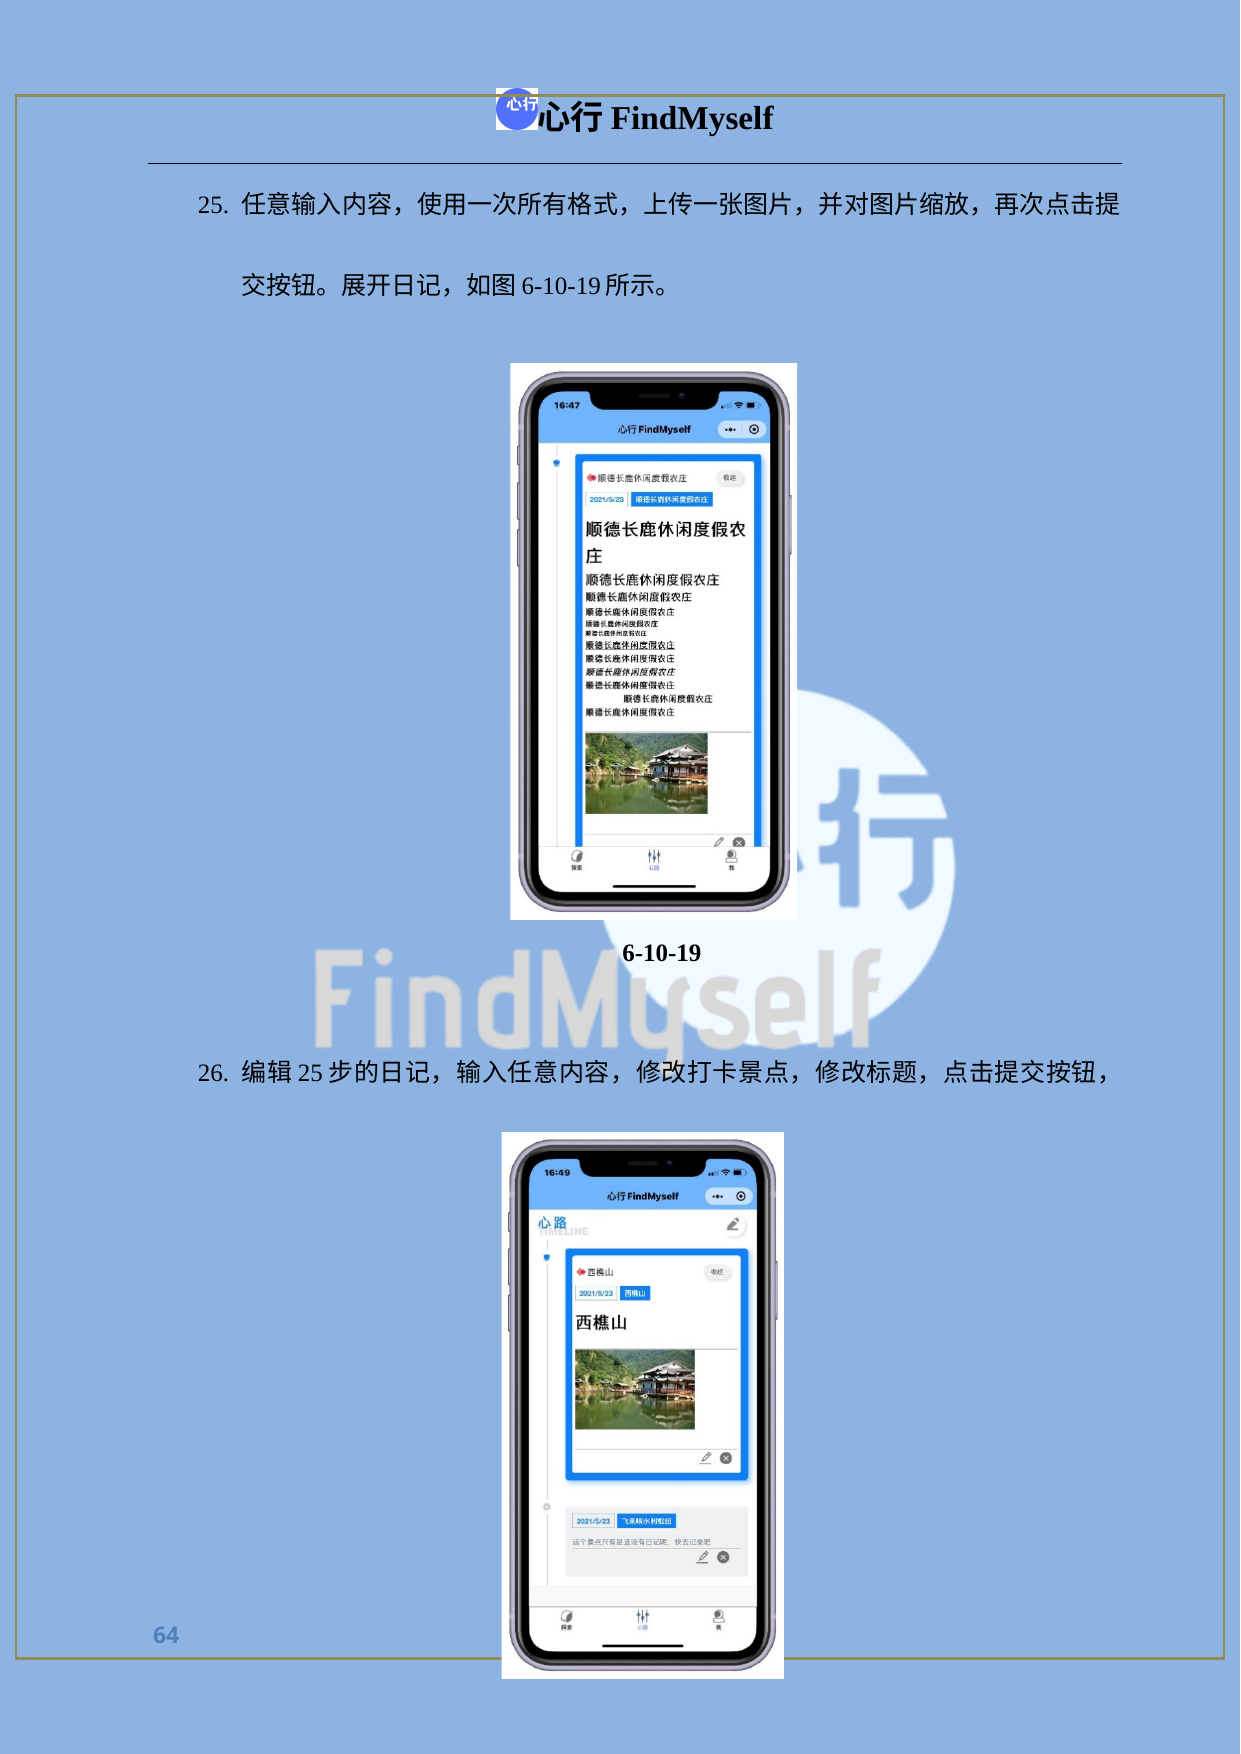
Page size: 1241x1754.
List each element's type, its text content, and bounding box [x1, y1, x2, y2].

list 任意输入内容，使用一次所有格式，上传一张图片，并对图片缩放，再次点击提交按钮。展开日记，如图6-10-19所示。 [198, 170, 1122, 316]
picture [510, 363, 798, 920]
picture [501, 1132, 784, 1679]
list 编辑25步的日记，输入任意内容，修改打卡景点，修改标题，点击提交按钮，展开日记，结果如图6-10-20所示。 [198, 1038, 1122, 1103]
picture [496, 88, 538, 94]
picture [496, 97, 538, 130]
